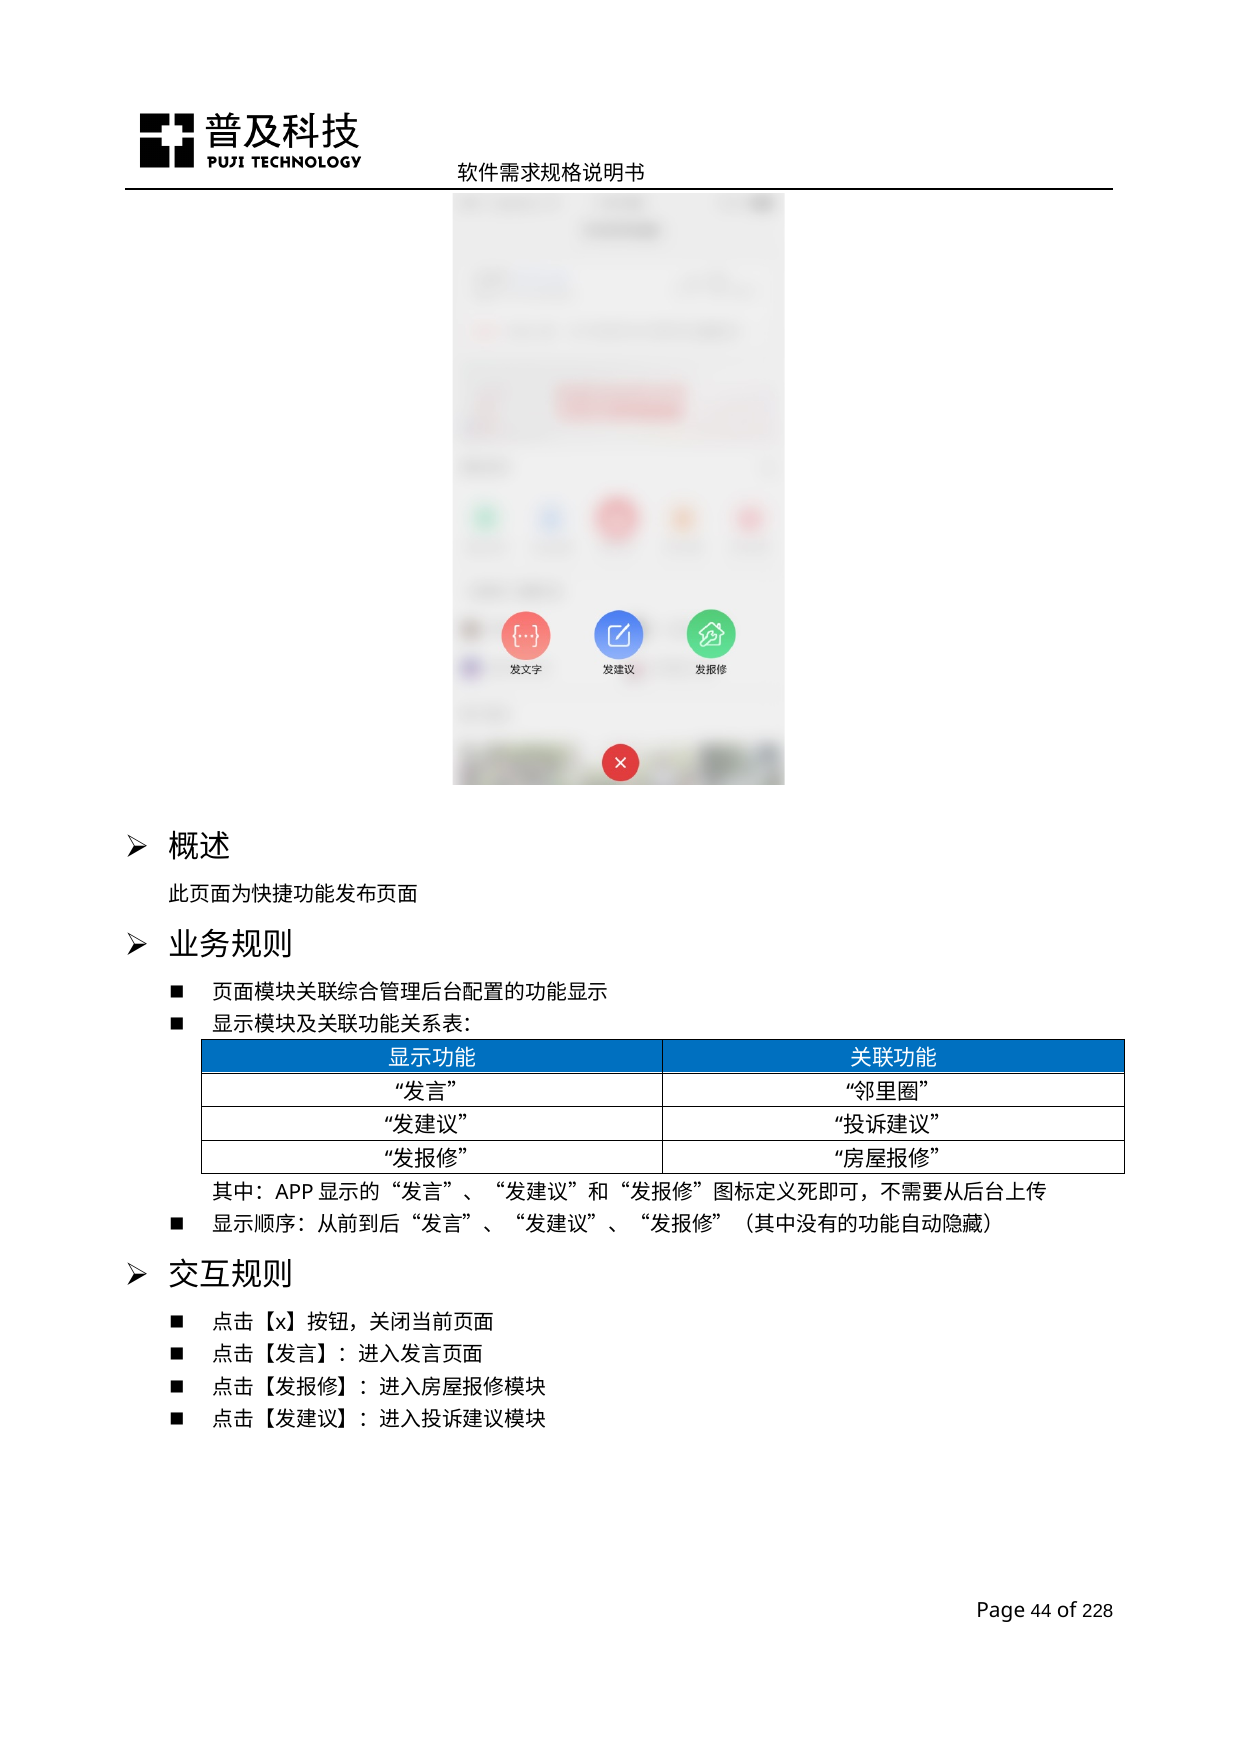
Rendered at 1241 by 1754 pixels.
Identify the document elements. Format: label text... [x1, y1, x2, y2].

list 页面模块关联综合管理后台配置的功能显示 [169, 974, 1113, 1006]
list 点击【发建议】：进入投诉建议模块 [169, 1402, 1113, 1434]
list 概述 [124, 811, 1113, 876]
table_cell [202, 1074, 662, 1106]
list 点击【发言】：进入发言页面 [169, 1337, 1113, 1369]
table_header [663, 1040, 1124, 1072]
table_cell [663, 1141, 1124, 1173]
list 显示模块及关联功能关系表： [169, 1006, 1113, 1039]
list 交互规则 [124, 1239, 1113, 1304]
picture [452, 193, 785, 785]
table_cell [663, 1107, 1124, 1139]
list 点击【x】按钮，关闭当前页面 [169, 1304, 1113, 1337]
list 显示顺序：从前到后“发言”、“发建议”、“发报修”（其中没有的功能自动隐藏） [169, 1207, 1113, 1239]
list 业务规则 [124, 909, 1113, 974]
list 其中：APP显示的“发言”、“发建议”和“发报修”图标定义死即可，不需要从后台上传 [213, 1174, 1113, 1207]
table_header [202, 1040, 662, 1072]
list 此页面为快捷功能发布页面 [168, 876, 1113, 909]
list 点击【发报修】：进入房屋报修模块 [169, 1369, 1113, 1402]
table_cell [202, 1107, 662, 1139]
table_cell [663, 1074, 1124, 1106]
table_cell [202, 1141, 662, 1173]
picture [124, 103, 365, 180]
